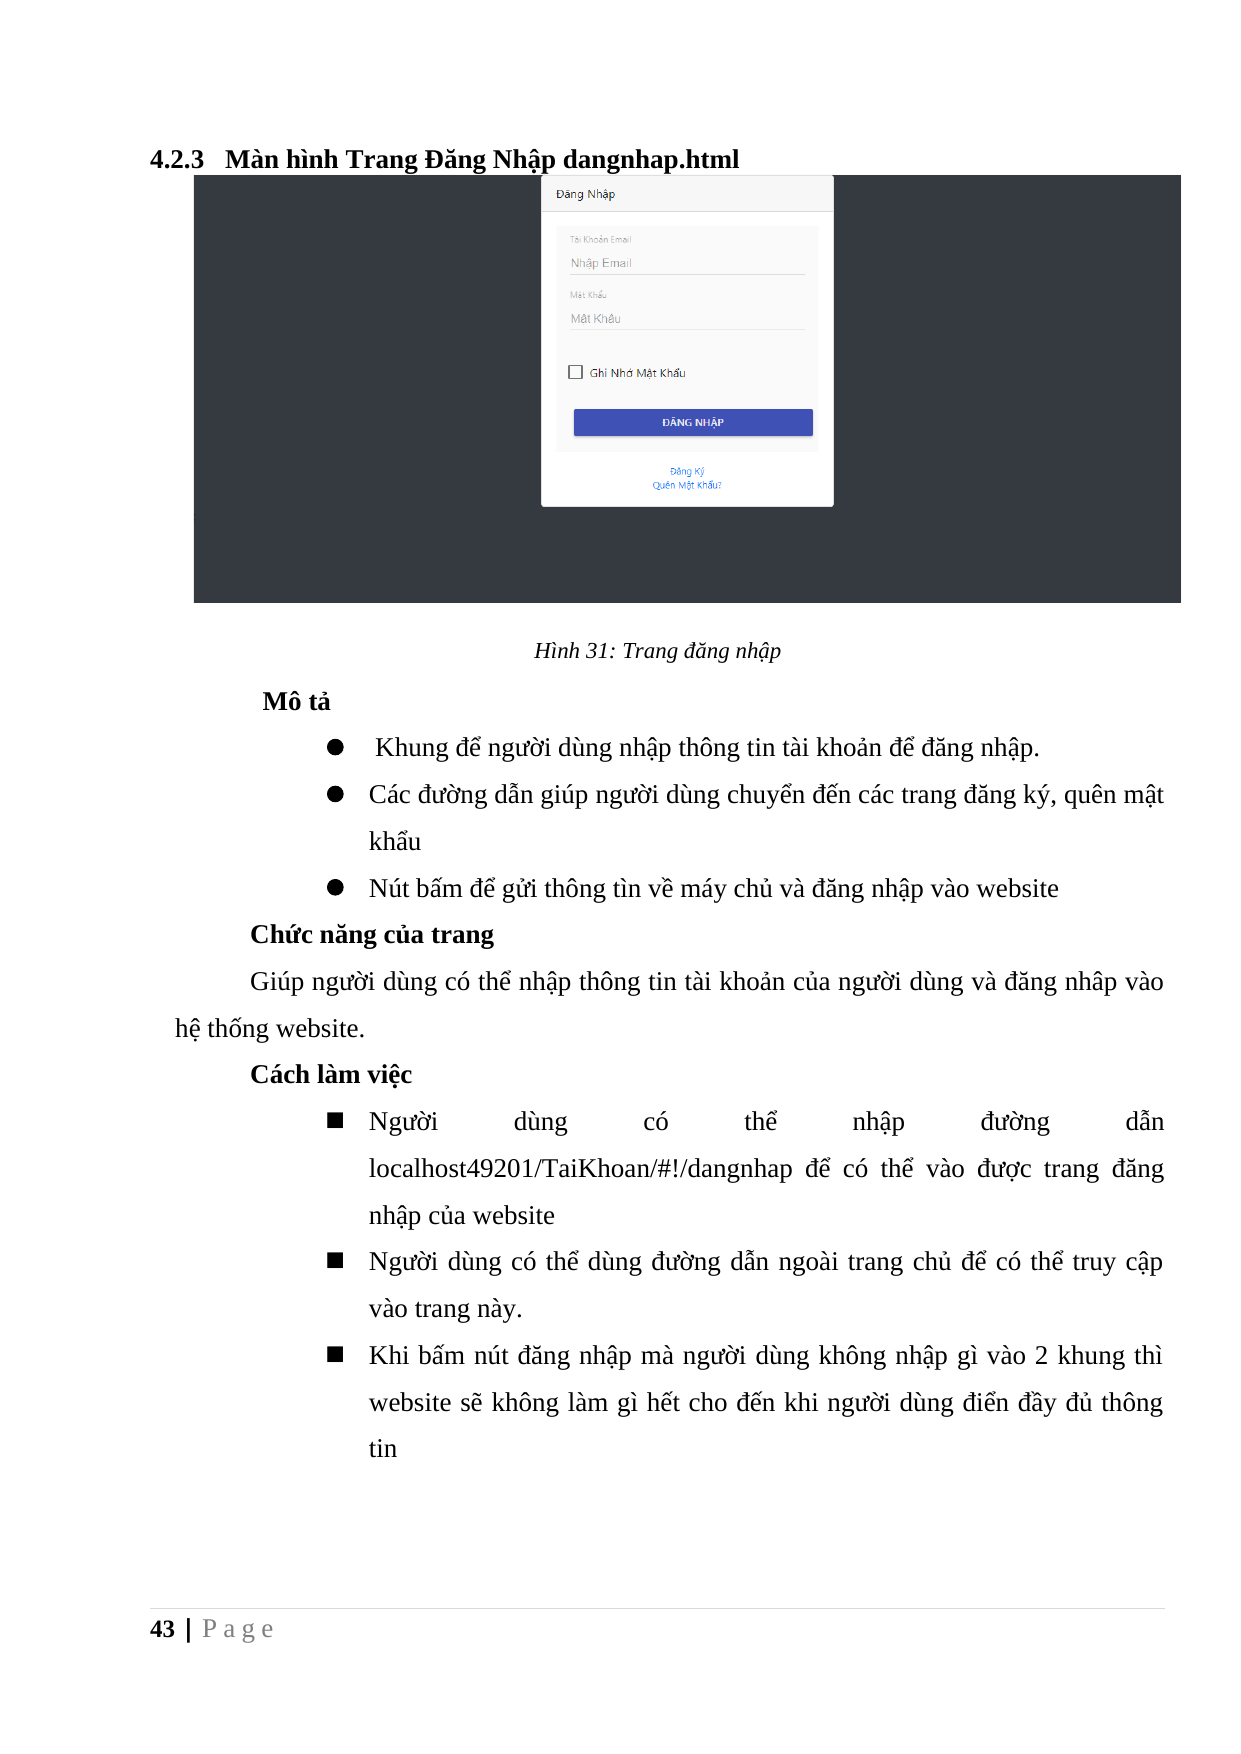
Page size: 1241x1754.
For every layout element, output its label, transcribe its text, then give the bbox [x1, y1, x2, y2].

subtitle Màn hình Trang Đăng Nhập dangnhap.html [150, 143, 1165, 174]
list Giúp người dùng có thể nhập thông tin tài khoản của người dùng và đăng nhâp vào hệ thống website. [175, 965, 1165, 1043]
list Người dùng có thể nhập đường dẫn localhost49201/TaiKhoan/#!/dangnhap để có thể vào được trang đăng nhập của website [325, 1105, 1165, 1230]
list Nút bấm để gửi thông tìn về máy chủ và đăng nhập vào website [325, 872, 1165, 903]
list Chức năng của trang [175, 919, 1165, 950]
list Cách làm việc [175, 1059, 1165, 1090]
text Hình 31: Trang đăng nhập [150, 638, 1165, 664]
list Người dùng có thể dùng đường dẫn ngoài trang chủ để có thể truy cập vào trang này. [325, 1245, 1165, 1323]
list Khung để người dùng nhập thông tin tài khoản để đăng nhập. [325, 731, 1165, 763]
picture [193, 174, 1182, 603]
list Mô tả [262, 685, 1165, 716]
list Các đường dẫn giúp người dùng chuyển đến các trang đăng ký, quên mật khẩu [325, 778, 1165, 856]
list Khi bấm nút đăng nhập mà người dùng không nhập gì vào 2 khung thì website sẽ không làm gì hết cho đến khi người dùng điển đầy đủ thông tin [325, 1339, 1165, 1463]
